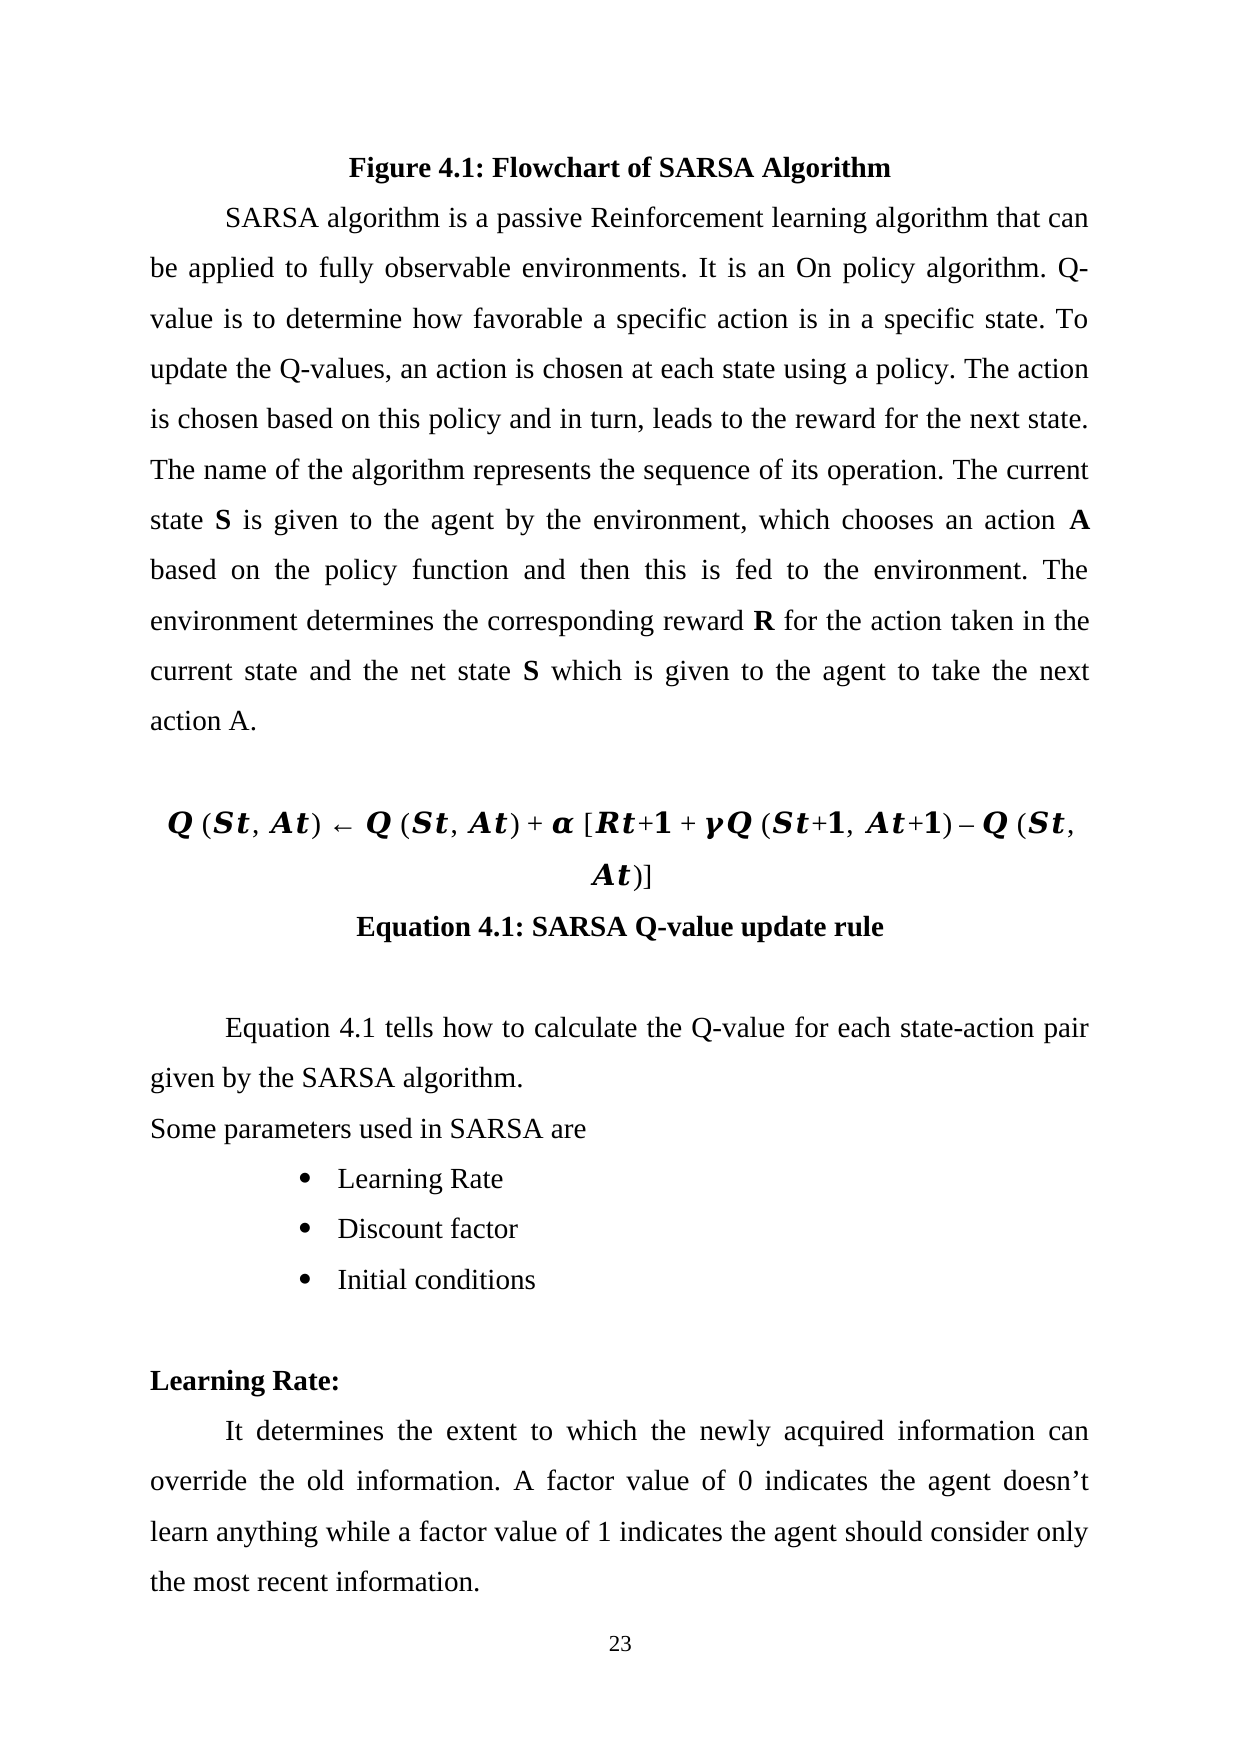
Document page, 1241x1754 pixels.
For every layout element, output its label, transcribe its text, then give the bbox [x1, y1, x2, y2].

list Learning Rate [300, 1161, 1090, 1195]
text Learning Rate: [150, 1363, 1090, 1396]
list Initial conditions [300, 1262, 1090, 1296]
text SARSA algorithm is a passive Reinforcement learning algorithm that can be applied to fully observable environments. It is an On policy algorithm. Q-value is to determine how favorable a specific action is in a specific state. To update the Q-values, an action is chosen at each state using a policy. The action is chosen based on this policy and in turn, leads to the reward for the next state. The name of the algorithm represents the sequence of its operation. The current state S is given to the agent by the environment, which chooses an action A based on the policy function and then this is fed to the environment. The environment determines the corresponding reward R for the action taken in the current state and the net state S which is given to the agent to take the next action A. [150, 200, 1090, 737]
text It determines the extent to which the newly acquired information can override the old information. A factor value of 0 indicates the agent doesn’t learn anything while a factor value of 1 indicates the agent should consider only the most recent information. [150, 1413, 1090, 1597]
text 𝑸 (𝑺𝒕, 𝑨𝒕) ← 𝑸 (𝑺𝒕, 𝑨𝒕) + 𝜶 [𝑹𝒕+𝟏 + 𝜸𝑸 (𝑺𝒕+𝟏, 𝑨𝒕+𝟏) – 𝑸 (𝑺𝒕, 𝑨𝒕)] [150, 804, 1090, 892]
text Figure 4.1: Flowchart of SARSA Algorithm [150, 150, 1090, 183]
list Discount factor [300, 1212, 1090, 1245]
text Equation 4.1: SARSA Q-value update rule [150, 909, 1090, 943]
text Equation 4.1 tells how to calculate the Q-value for each state-action pair given by the SARSA algorithm. [150, 1010, 1090, 1094]
text Some parameters used in SARSA are [150, 1111, 1090, 1144]
